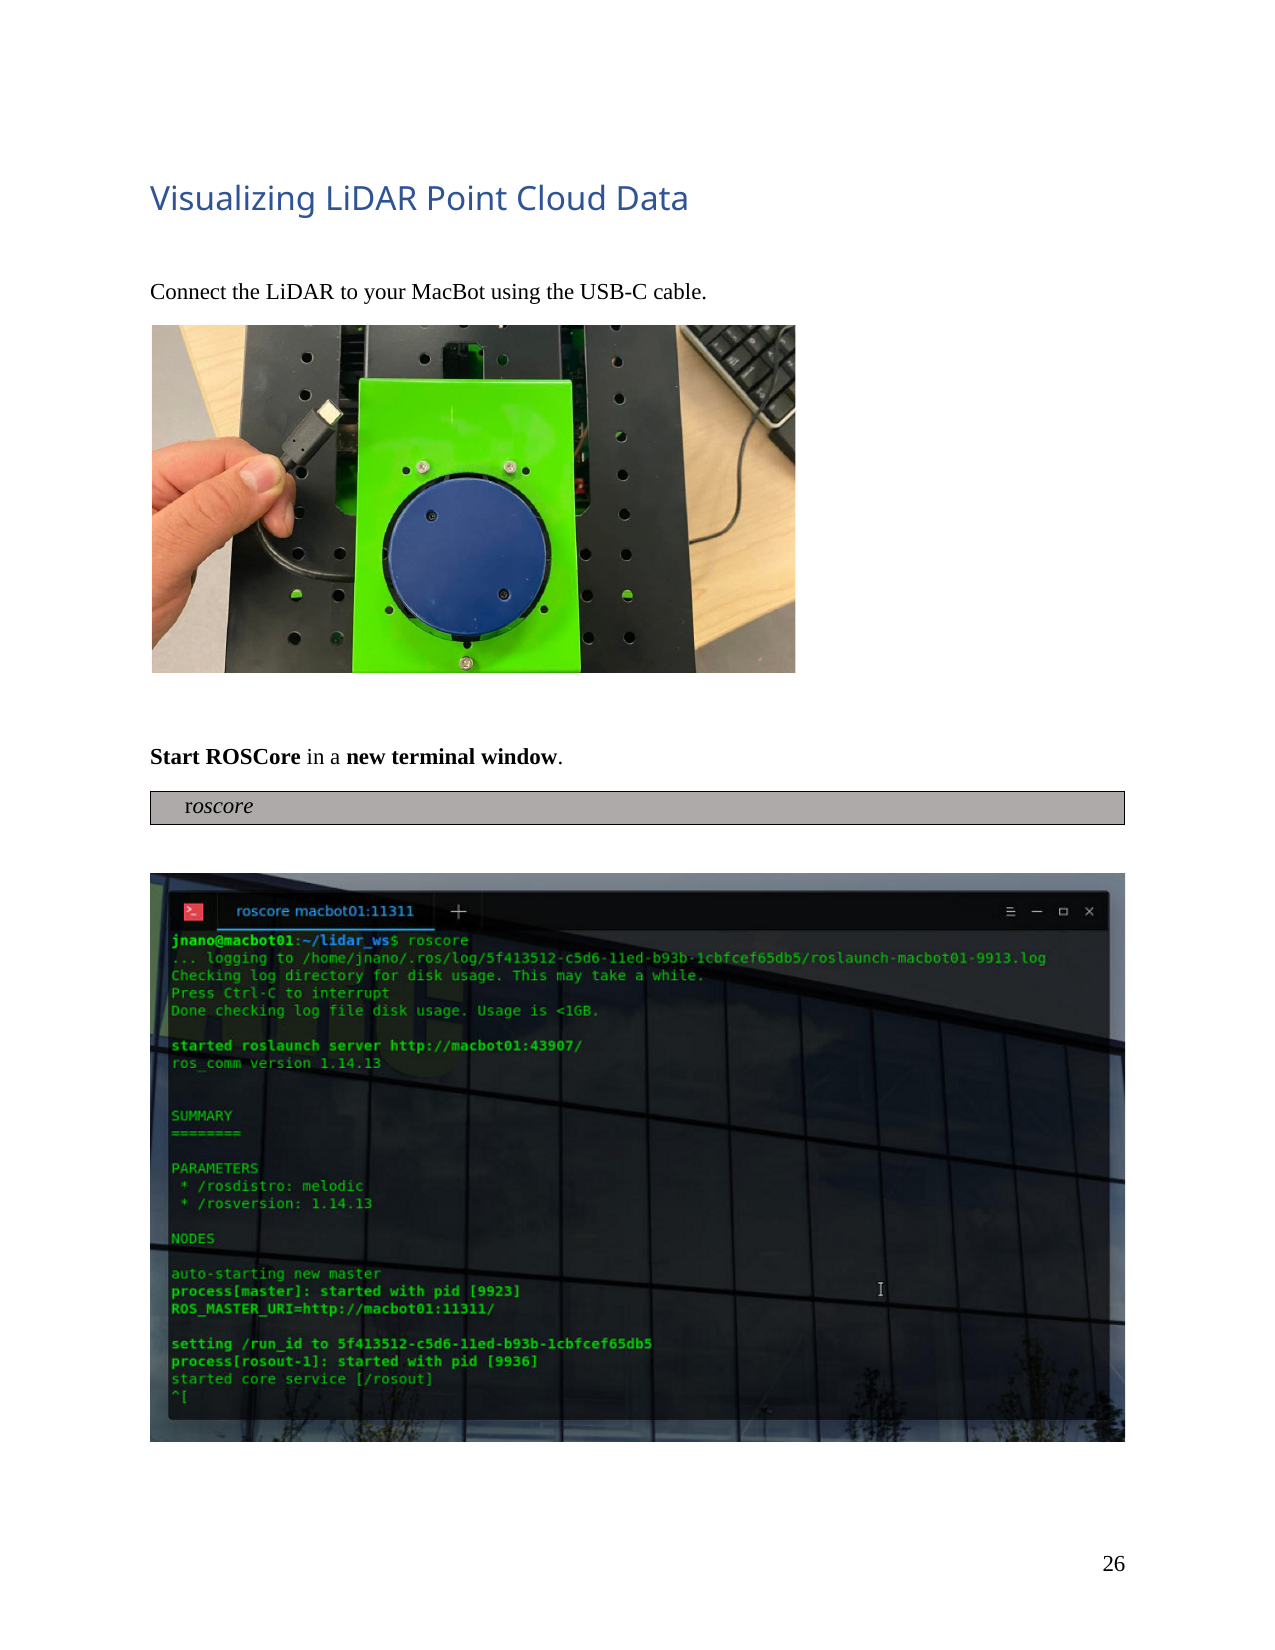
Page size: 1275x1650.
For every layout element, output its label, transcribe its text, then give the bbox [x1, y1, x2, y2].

picture [150, 873, 1125, 1442]
subtitle Visualizing LiDAR Point Cloud Data [150, 175, 1125, 220]
text Connect the LiDAR to your MacBot using the USB-C cable. [150, 278, 1125, 304]
picture [152, 325, 795, 673]
text Start ROSCore in a new terminal window. [150, 743, 1125, 769]
table_header roscore [151, 792, 1124, 824]
